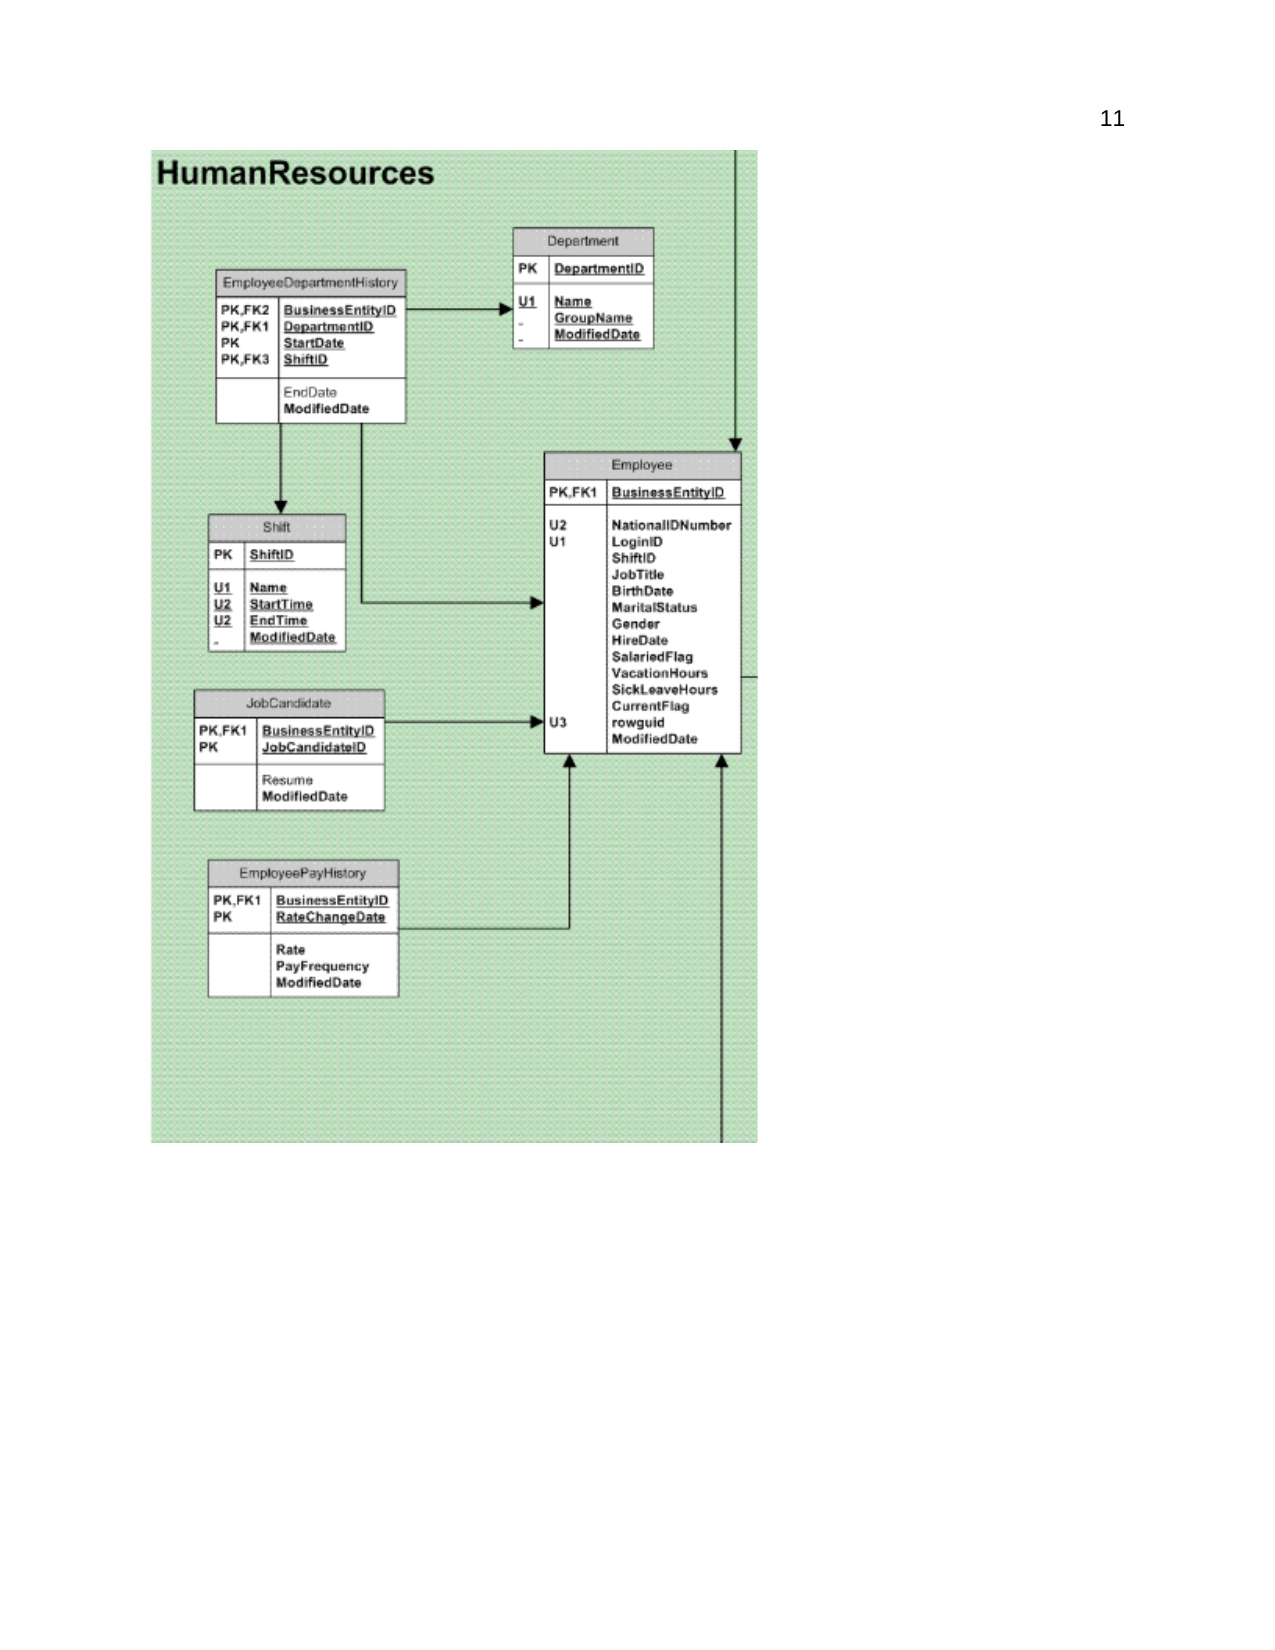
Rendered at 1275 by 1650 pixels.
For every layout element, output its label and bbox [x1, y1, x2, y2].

picture [150, 150, 758, 1143]
